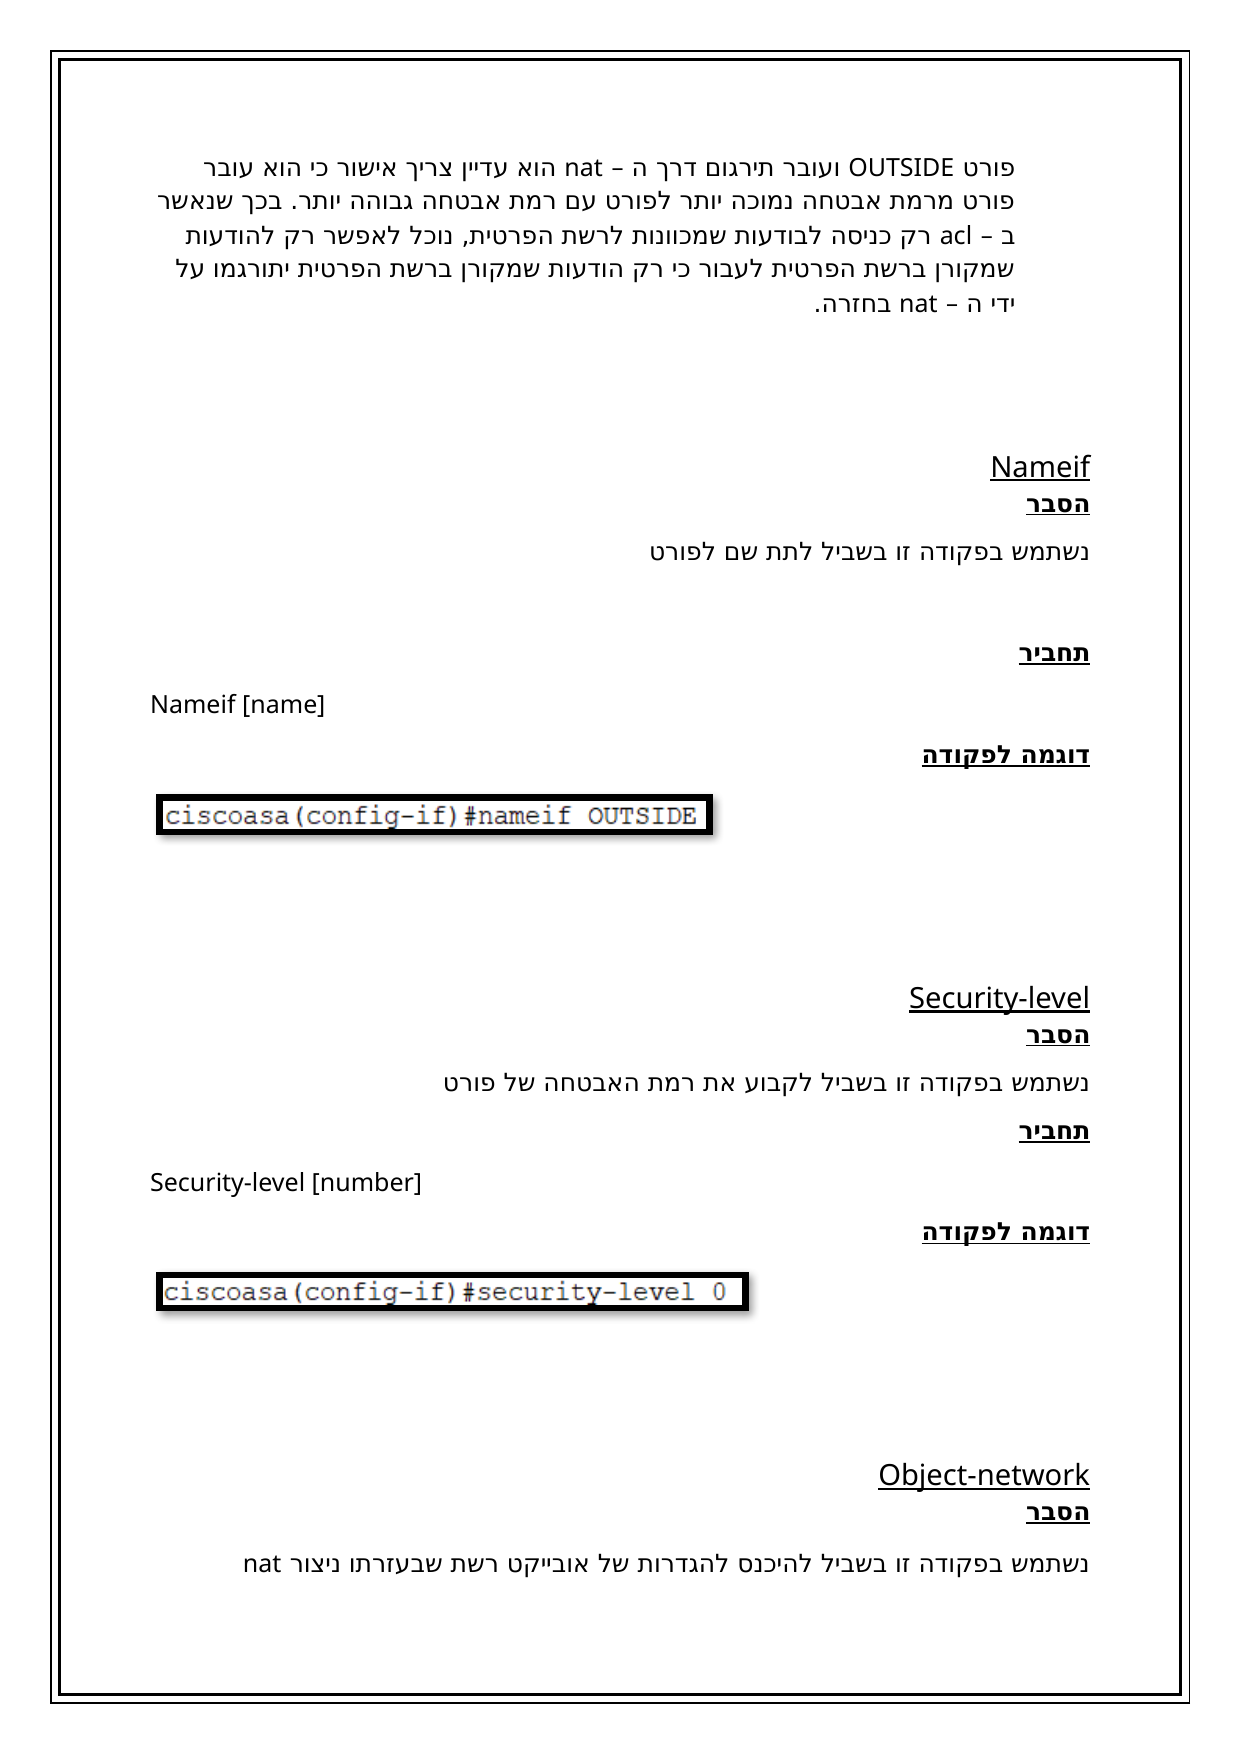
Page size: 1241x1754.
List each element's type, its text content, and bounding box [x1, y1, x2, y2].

text הסבר [150, 489, 1090, 518]
subtitle Nameif [150, 446, 1090, 486]
text Nameif [name] [150, 687, 1090, 721]
text נשתמש בפקודה זו בשביל להיכנס להגדרות של אובייקט רשת שבעזרתו ניצור nat [150, 1546, 1090, 1579]
text נשתמש בפקודה זו בשביל לתת שם לפורט [150, 537, 1090, 566]
text הסבר [150, 1497, 1090, 1527]
text נשתמש בפקודה זו בשביל לקבוע את רמת האבטחה של פורט [150, 1068, 1090, 1097]
text דוגמה לפקודה [150, 740, 1090, 769]
text תחביר [150, 638, 1090, 668]
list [150, 150, 1053, 320]
text דוגמה לפקודה [150, 1218, 1090, 1247]
text Security-level [number] [150, 1164, 1090, 1198]
picture [163, 1278, 742, 1305]
subtitle Security-level [150, 977, 1090, 1017]
text תחביר [150, 1116, 1090, 1145]
picture [163, 801, 706, 829]
text הסבר [150, 1020, 1090, 1049]
subtitle Object-network [150, 1454, 1090, 1494]
